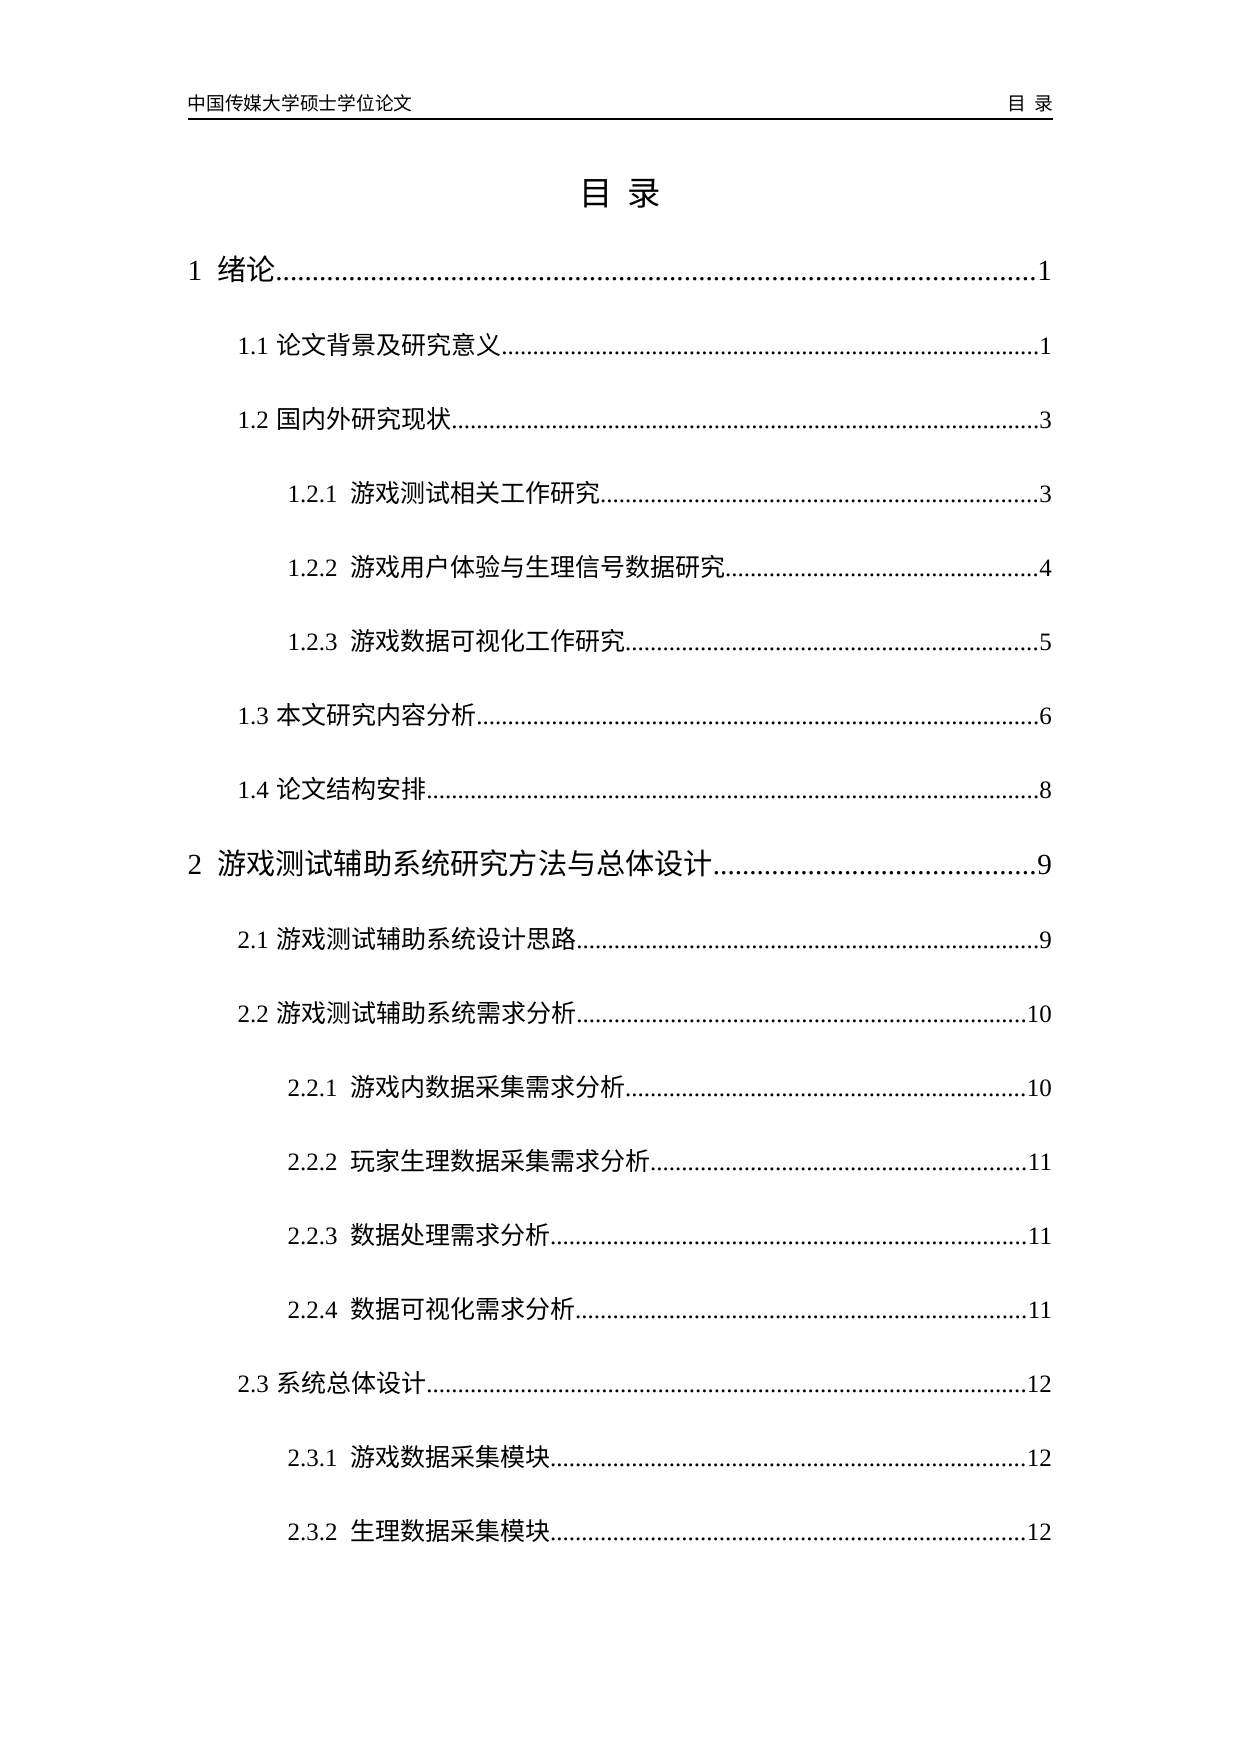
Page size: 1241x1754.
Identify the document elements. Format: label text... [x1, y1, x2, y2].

text 1.3 本文研究内容分析 6 [237, 681, 1053, 746]
text 2.3.2 生理数据采集模块 12 [287, 1497, 1053, 1562]
text 2 游戏测试辅助系统研究方法与总体设计 9 [187, 829, 1053, 894]
text 1.1 论文背景及研究意义 1 [237, 311, 1053, 376]
text 目 录 [187, 158, 1053, 223]
text 2.3.1 游戏数据采集模块 12 [287, 1423, 1053, 1488]
text 1.2.1 游戏测试相关工作研究 3 [287, 459, 1053, 524]
text 2.2.2 玩家生理数据采集需求分析 11 [287, 1127, 1053, 1192]
text 1.2.3 游戏数据可视化工作研究 5 [287, 607, 1053, 672]
text 1.2 国内外研究现状 3 [237, 385, 1053, 450]
text 2.2 游戏测试辅助系统需求分析 10 [237, 979, 1053, 1044]
text 1.4 论文结构安排 8 [237, 755, 1053, 820]
text 2.2.3 数据处理需求分析 11 [287, 1201, 1053, 1266]
text 1 绪论 1 [187, 235, 1053, 300]
text 2.3 系统总体设计 12 [237, 1349, 1053, 1414]
text 1.2.2 游戏用户体验与生理信号数据研究 4 [287, 533, 1053, 598]
text 2.2.1 游戏内数据采集需求分析 10 [287, 1053, 1053, 1118]
text 2.2.4 数据可视化需求分析 11 [287, 1275, 1053, 1340]
text 2.1 游戏测试辅助系统设计思路 9 [237, 905, 1053, 970]
